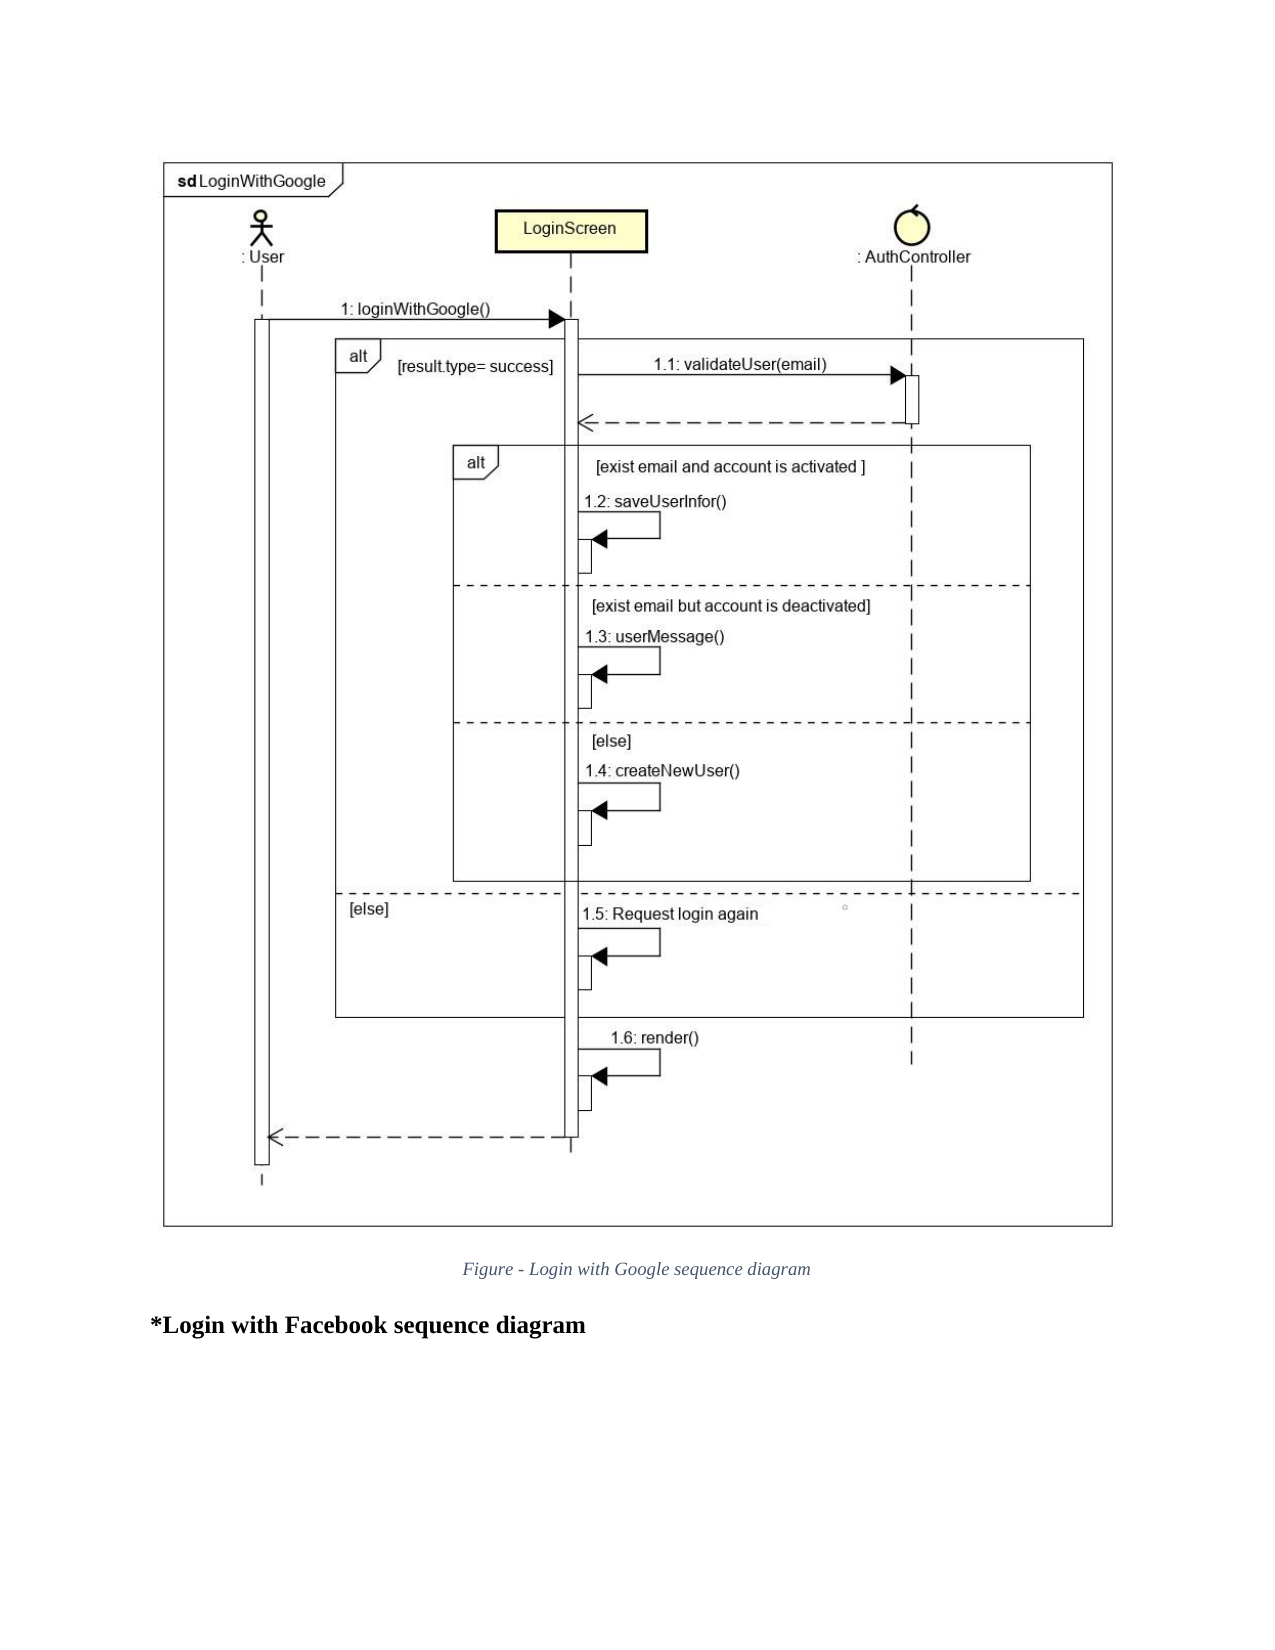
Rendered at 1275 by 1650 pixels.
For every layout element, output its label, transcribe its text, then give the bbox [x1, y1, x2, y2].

text Figure - Login with Google sequence diagram [150, 1257, 1125, 1279]
text *Login with Facebook sequence diagram [150, 1311, 1125, 1339]
picture [150, 150, 1125, 1239]
